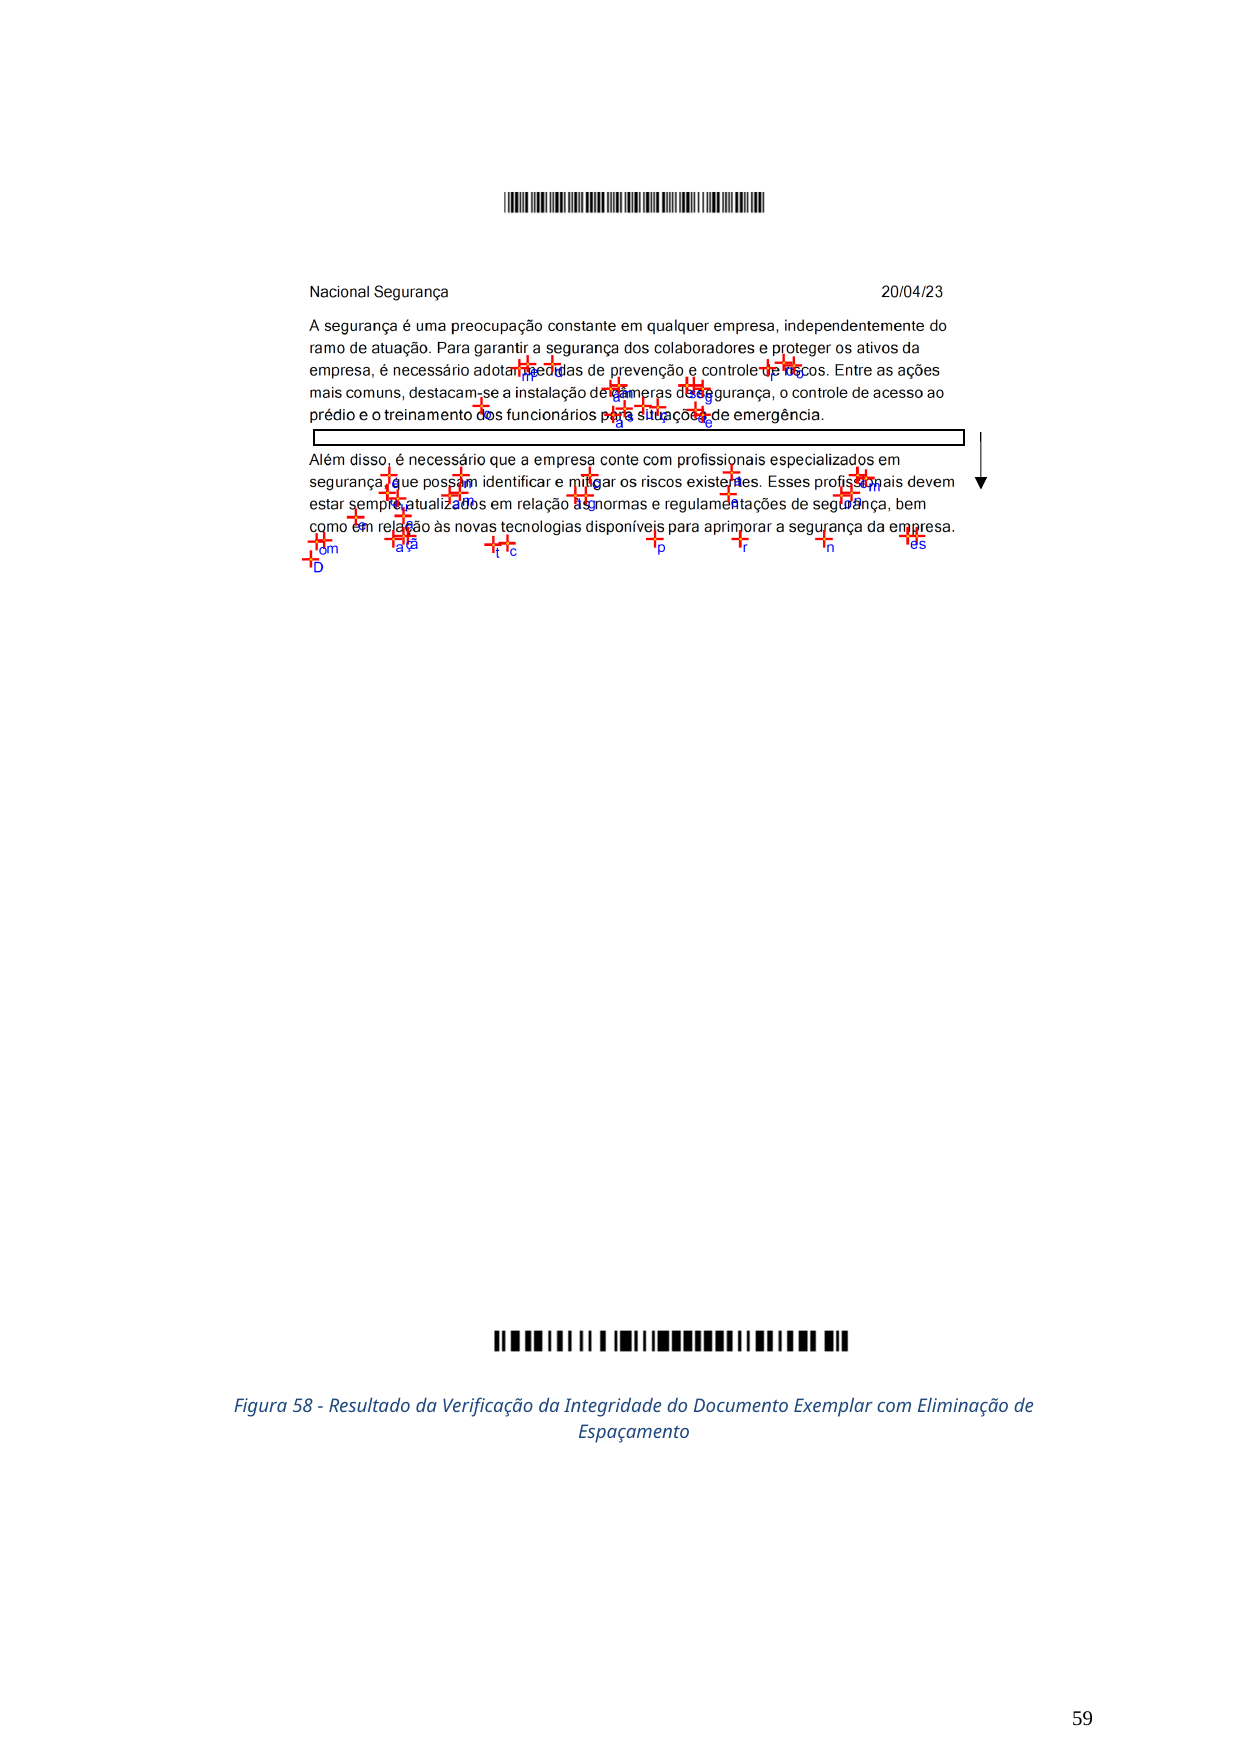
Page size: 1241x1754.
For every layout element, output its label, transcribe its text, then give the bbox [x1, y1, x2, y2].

picture [205, 177, 1065, 1393]
text Figura 58 - Resultado da Verificação da Integridade do Documento Exemplar com Eliminação de Espaçamento [177, 1393, 1092, 1444]
